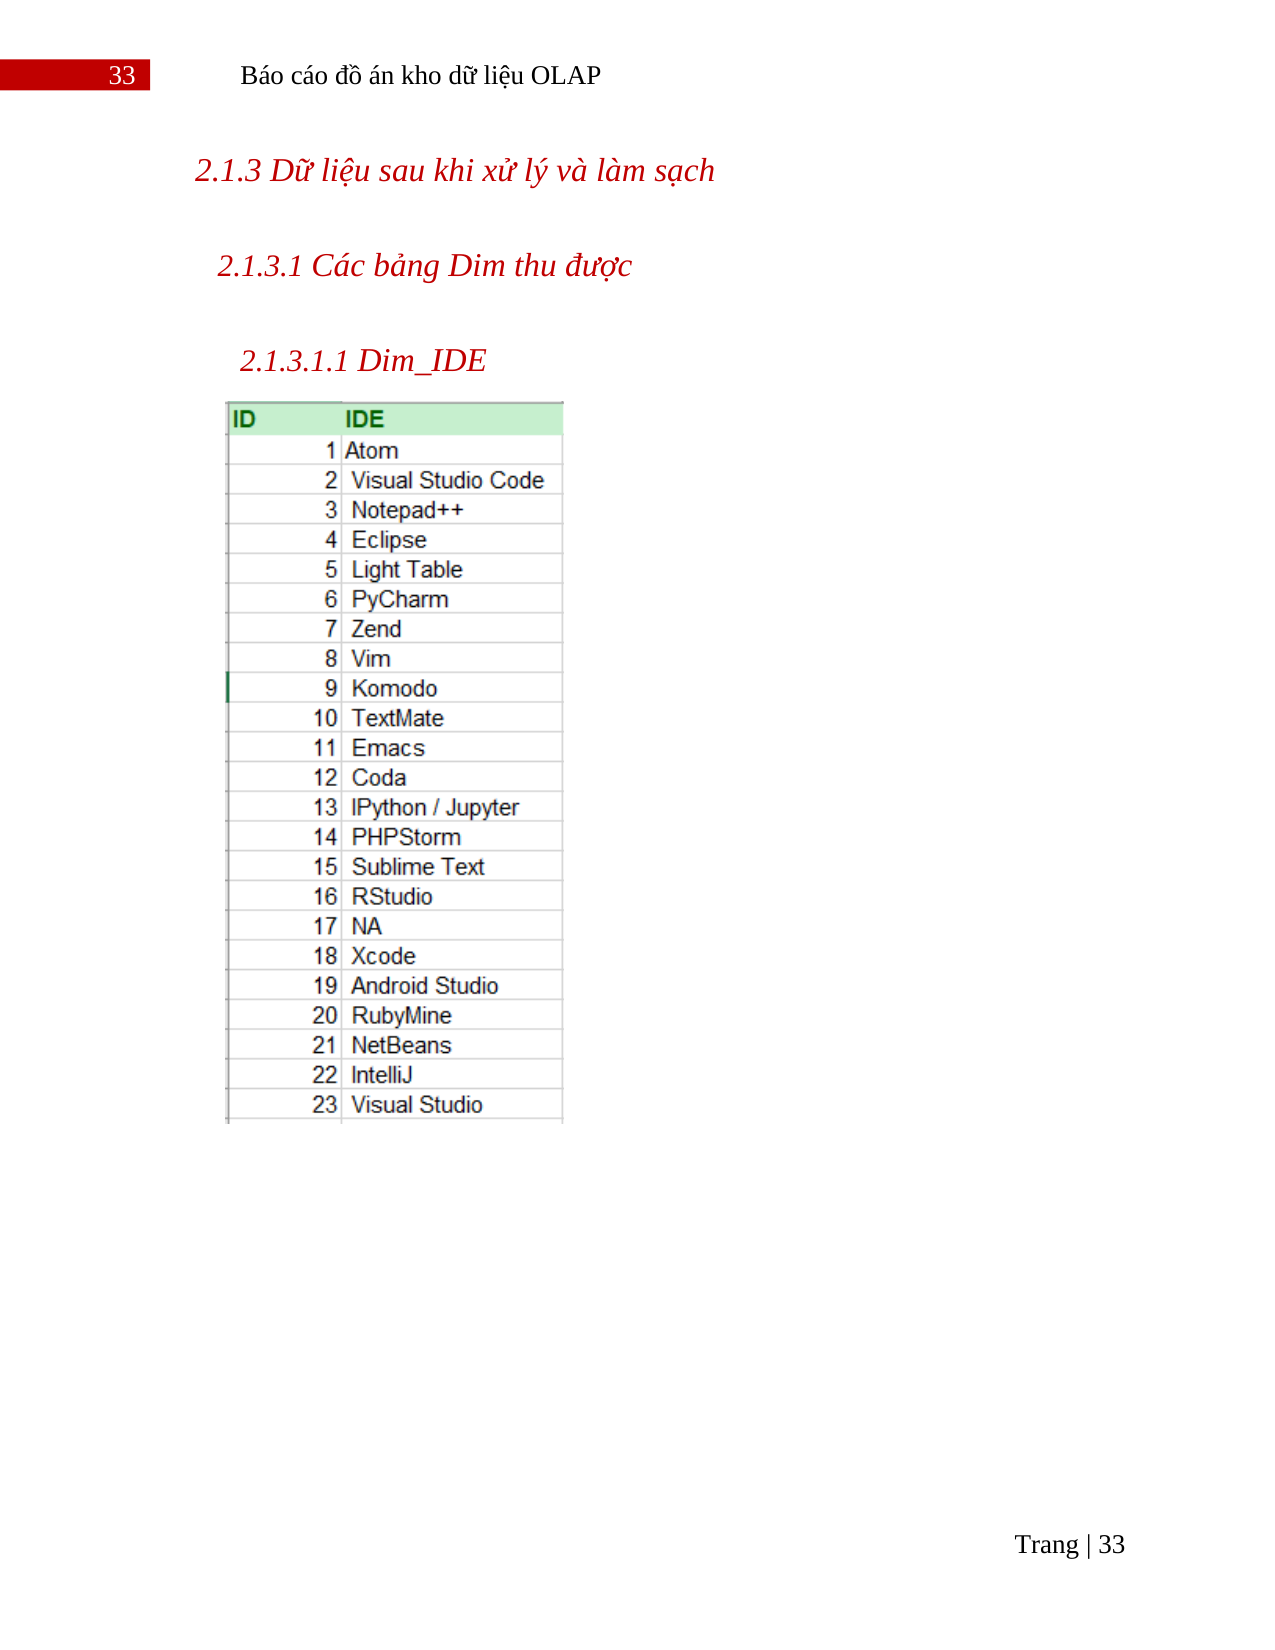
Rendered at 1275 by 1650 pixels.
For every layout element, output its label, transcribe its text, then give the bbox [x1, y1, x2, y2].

picture [225, 401, 564, 1124]
text Các bảng Dim thu được [217, 245, 1125, 283]
text Dữ liệu sau khi xử lý và làm sạch [195, 150, 1125, 188]
text Dim_IDE [240, 340, 1125, 378]
